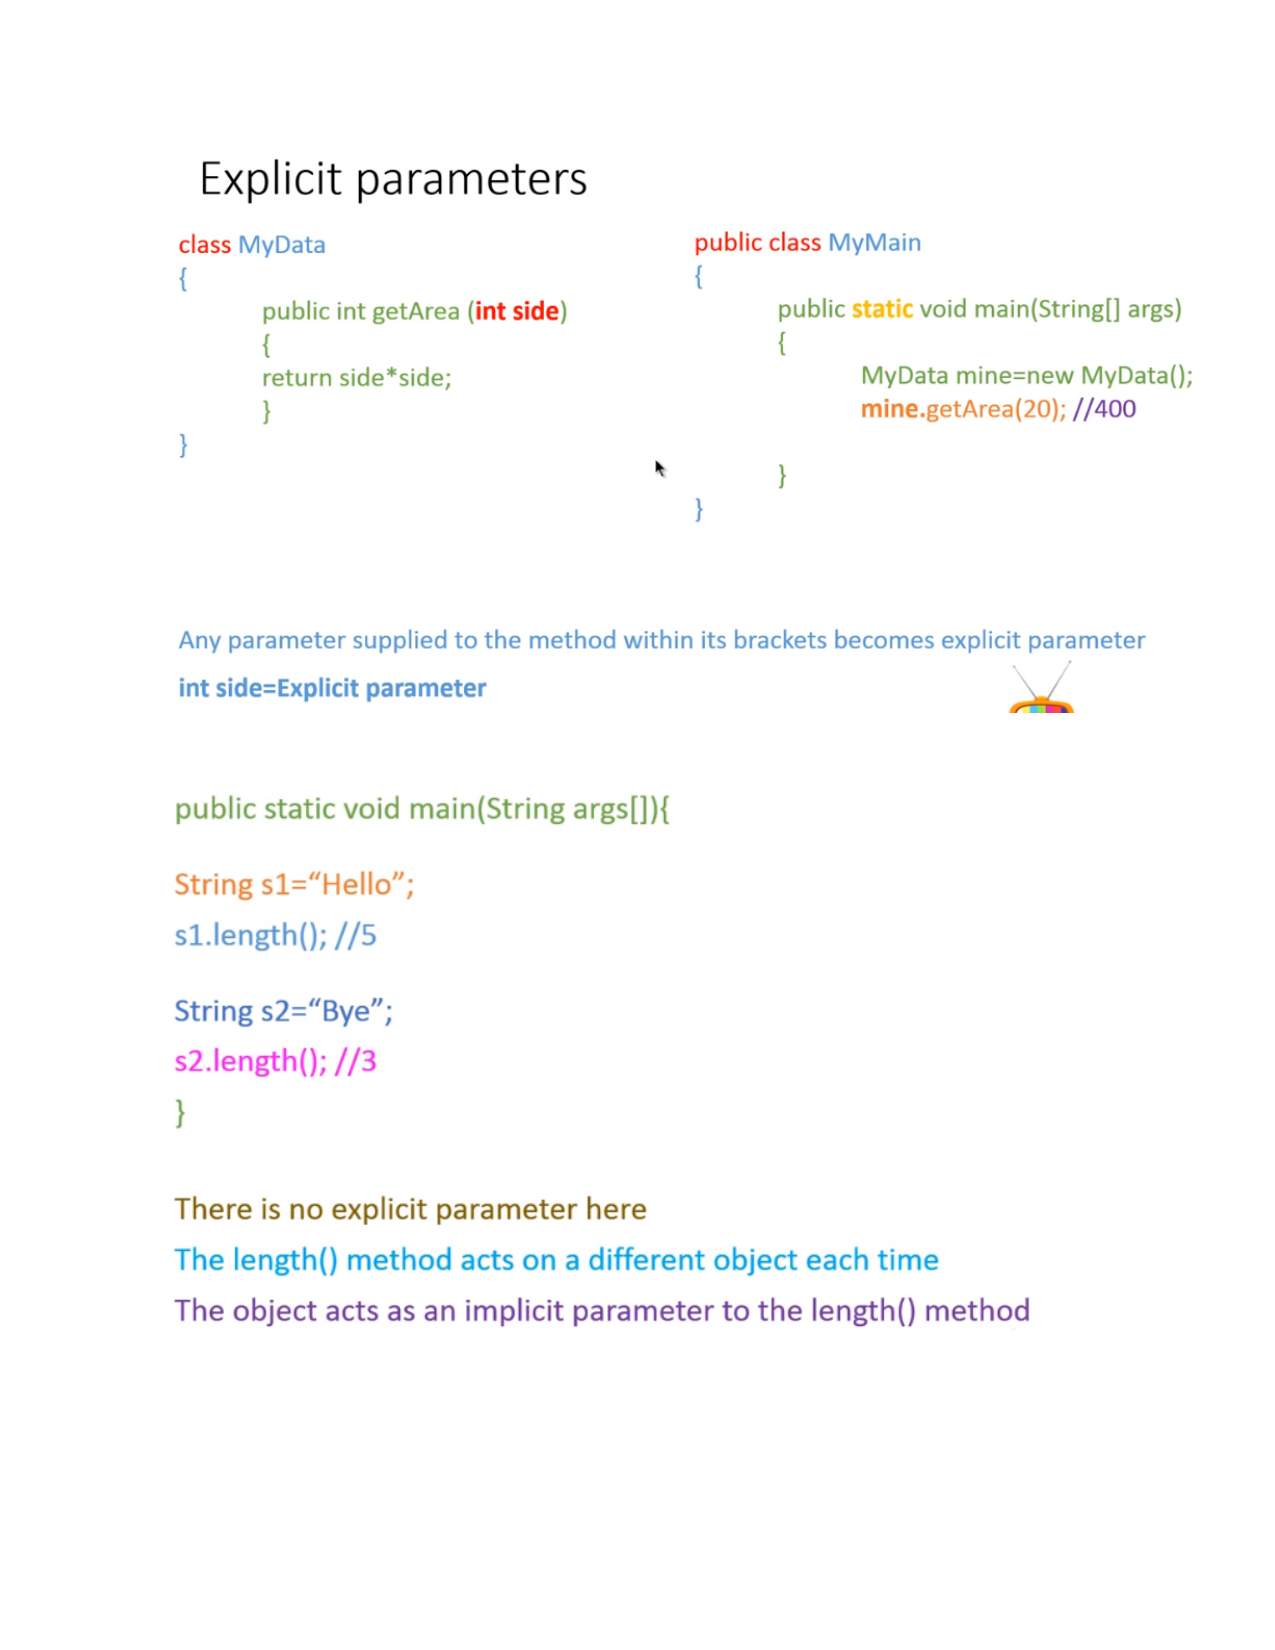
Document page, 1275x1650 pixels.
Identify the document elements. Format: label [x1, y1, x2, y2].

picture [150, 150, 1203, 713]
picture [150, 778, 1043, 1330]
